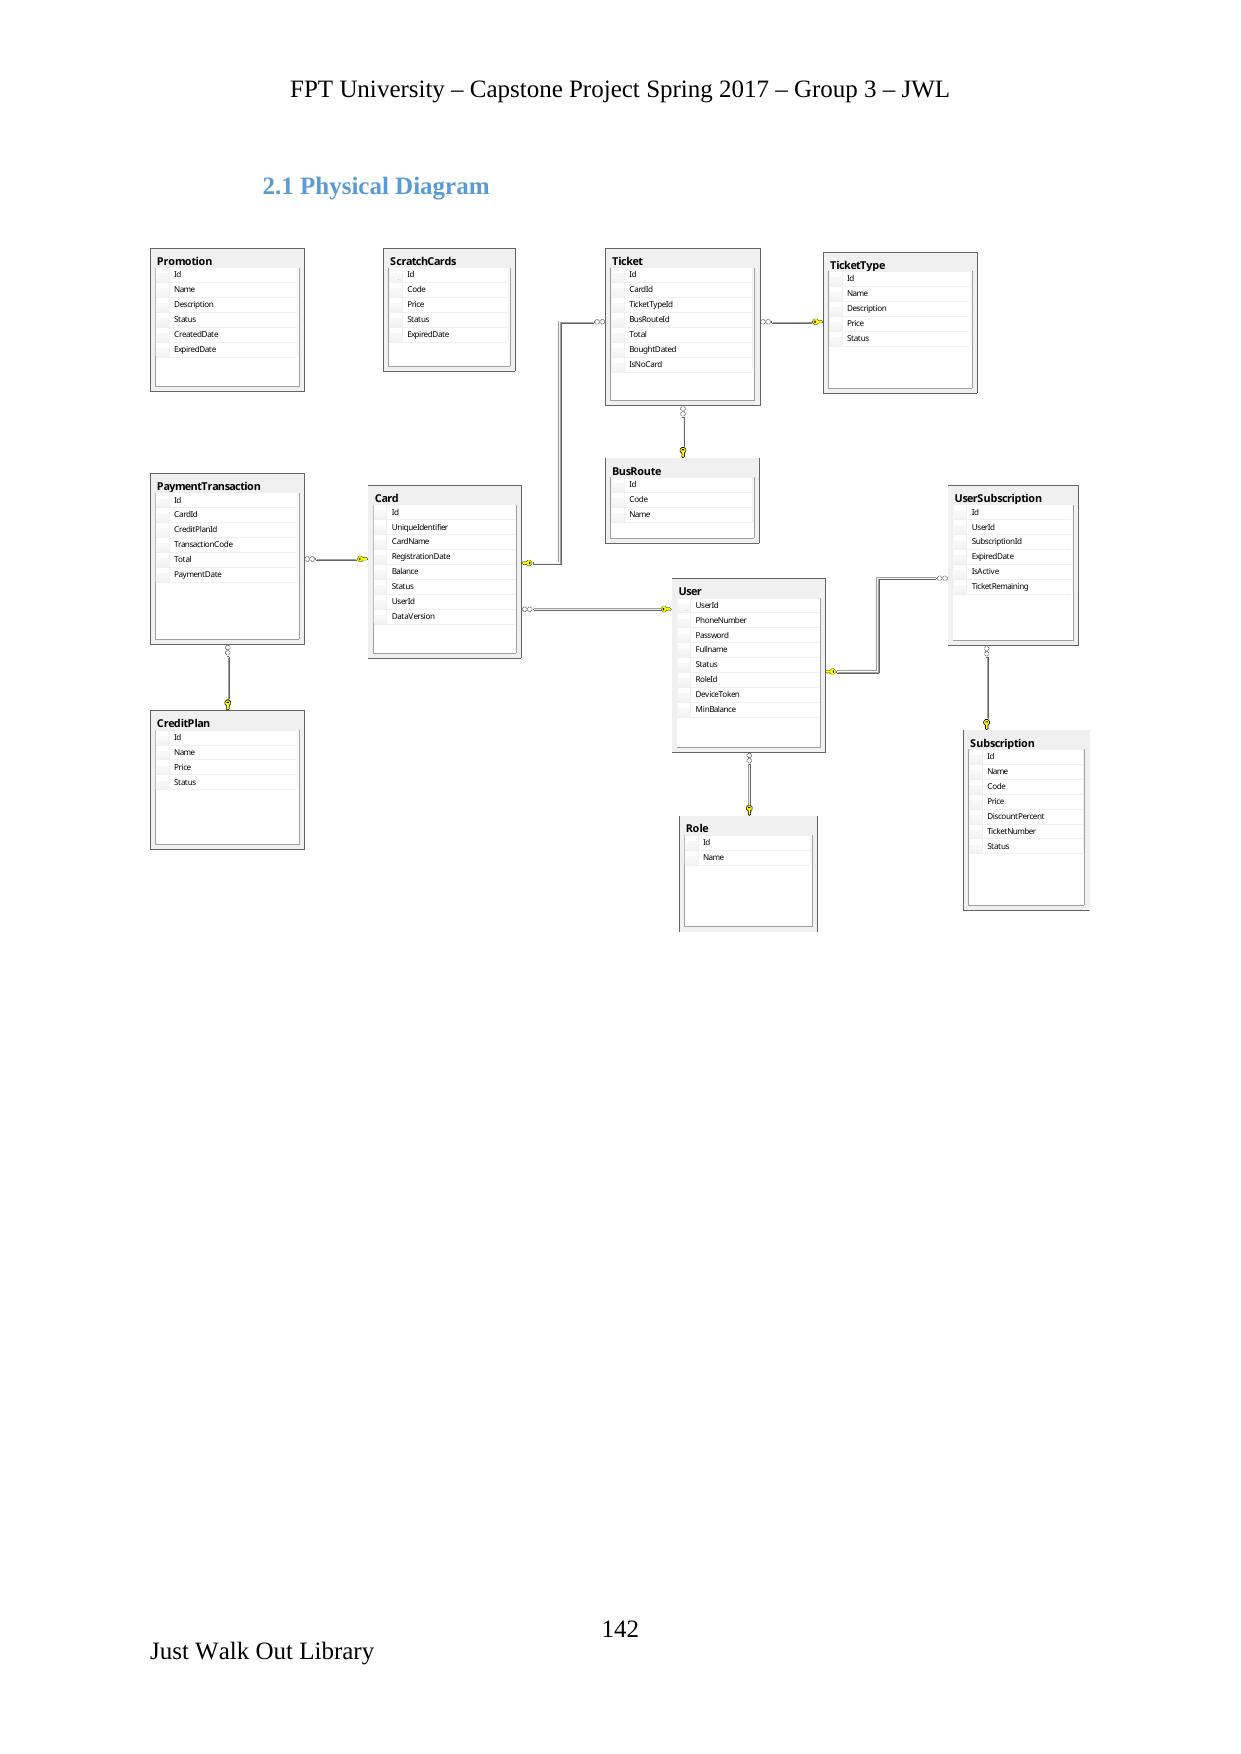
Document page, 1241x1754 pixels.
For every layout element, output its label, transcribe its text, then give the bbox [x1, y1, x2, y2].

subtitle Physical Diagram [262, 171, 1090, 199]
